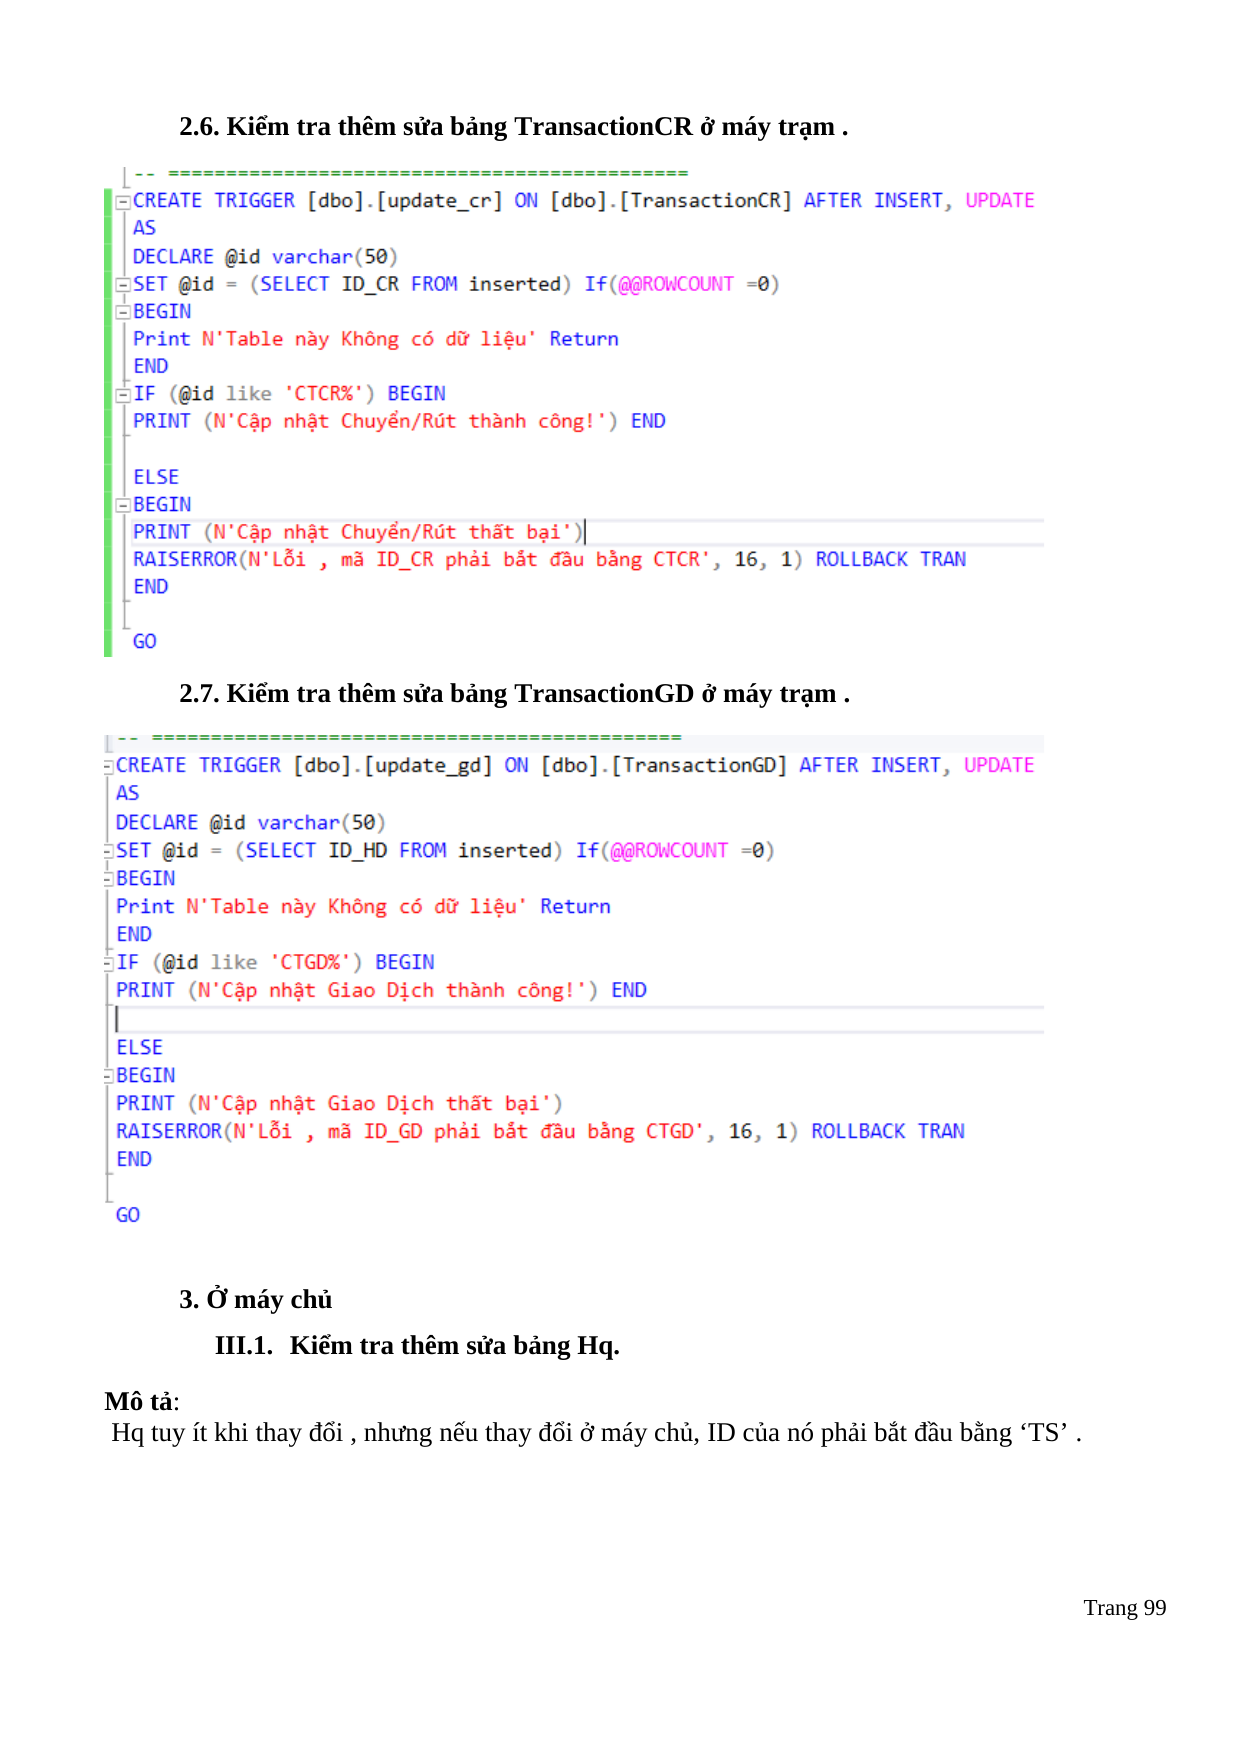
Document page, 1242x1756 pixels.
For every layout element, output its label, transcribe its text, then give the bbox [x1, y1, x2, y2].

text Hq tuy ít khi thay đổi , nhưng nếu thay đổi ở máy chủ, ID của nó phải bắt đầu bằng ‘TS’ . [104, 1416, 1167, 1448]
picture [104, 735, 1045, 1253]
list Kiểm tra thêm sửa bảng Hq. [214, 1329, 1167, 1360]
subtitle 3. Ở máy chủ [177, 1252, 1167, 1315]
text Mô tả: [104, 1385, 1167, 1416]
subtitle 2.6. Kiểm tra thêm sửa bảng TransactionCR ở máy trạm . [104, 110, 1167, 142]
subtitle 2.7. Kiểm tra thêm sửa bảng TransactionGD ở máy trạm . [104, 677, 1167, 709]
picture [104, 167, 1045, 657]
